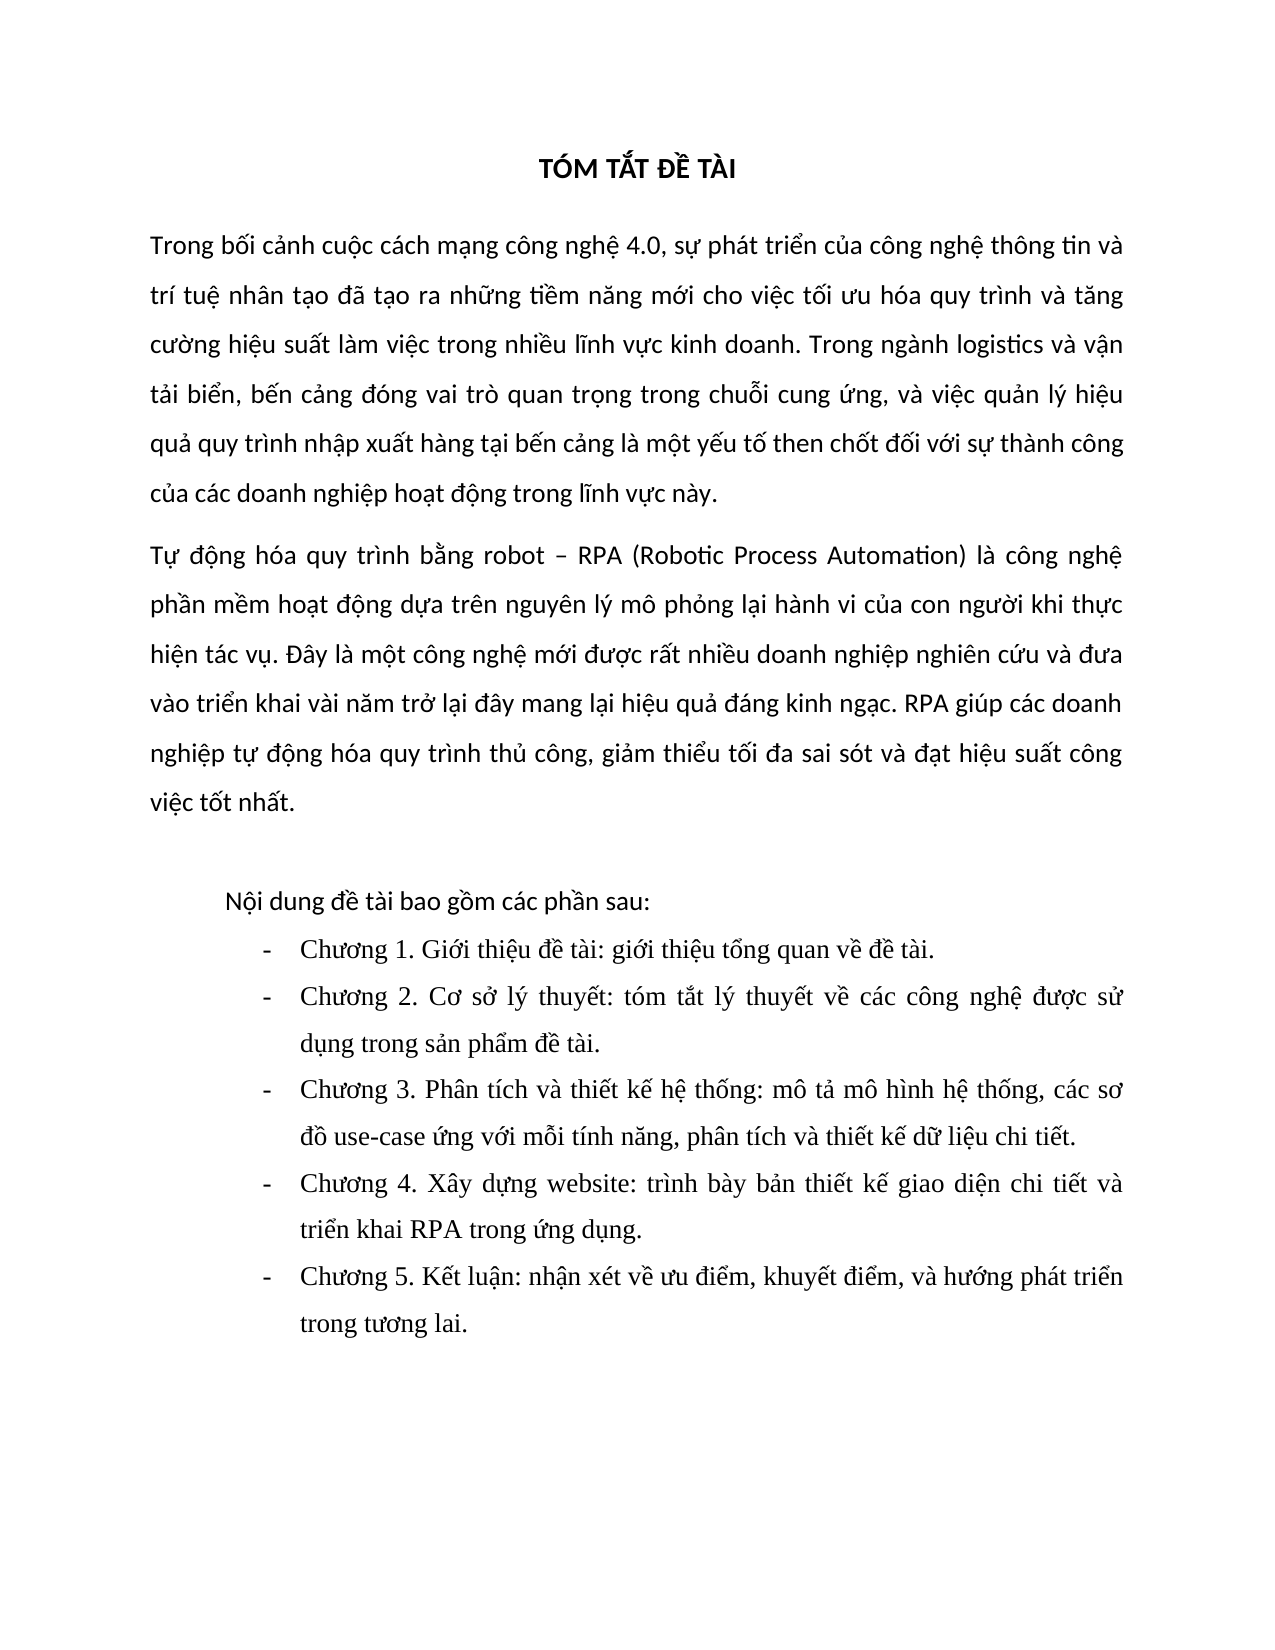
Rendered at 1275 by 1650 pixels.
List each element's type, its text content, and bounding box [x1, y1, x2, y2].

list Chương 3. Phân tích và thiết kế hệ thống: mô tả mô hình hệ thống, các sơ đồ use-case ứng với mỗi tính năng, phân tích và thiết kế dữ liệu chi tiết. [262, 1074, 1125, 1151]
list Chương 5. Kết luận: nhận xét về ưu điểm, khuyết điểm, và hướng phát triển trong tương lai. [262, 1260, 1125, 1338]
text Trong bối cảnh cuộc cách mạng công nghệ 4.0, sự phát triển của công nghệ thông tin và trí tuệ nhân tạo đã tạo ra những tiềm năng mới cho việc tối ưu hóa quy trình và tăng cường hiệu suất làm việc trong nhiều lĩnh vực kinh doanh. Trong ngành logistics và vận tải biển, bến cảng đóng vai trò quan trọng trong chuỗi cung ứng, và việc quản lý hiệu quả quy trình nhập xuất hàng tại bến cảng là một yếu tố then chốt đối với sự thành công của các doanh nghiệp hoạt động trong lĩnh vực này. [150, 228, 1125, 509]
list Chương 4. Xây dựng website: trình bày bản thiết kế giao diện chi tiết và triển khai RPA trong ứng dụng. [262, 1167, 1125, 1245]
list Chương 2. Cơ sở lý thuyết: tóm tắt lý thuyết về các công nghệ được sử dụng trong sản phẩm đề tài. [262, 980, 1125, 1058]
text Nội dung đề tài bao gồm các phần sau: [150, 884, 1125, 917]
title TÓM TẮT ĐỀ TÀI [150, 150, 1125, 186]
list Chương 1. Giới thiệu đề tài: giới thiệu tổng quan về đề tài. [262, 934, 1125, 965]
text Tự động hóa quy trình bằng robot – RPA (Robotic Process Automation) là công nghệ phần mềm hoạt động dựa trên nguyên lý mô phỏng lại hành vi của con người khi thực hiện tác vụ. Đây là một công nghệ mới được rất nhiều doanh nghiệp nghiên cứu và đưa vào triển khai vài năm trở lại đây mang lại hiệu quả đáng kinh ngạc. RPA giúp các doanh nghiệp tự động hóa quy trình thủ công, giảm thiểu tối đa sai sót và đạt hiệu suất công việc tốt nhất. [150, 538, 1125, 818]
